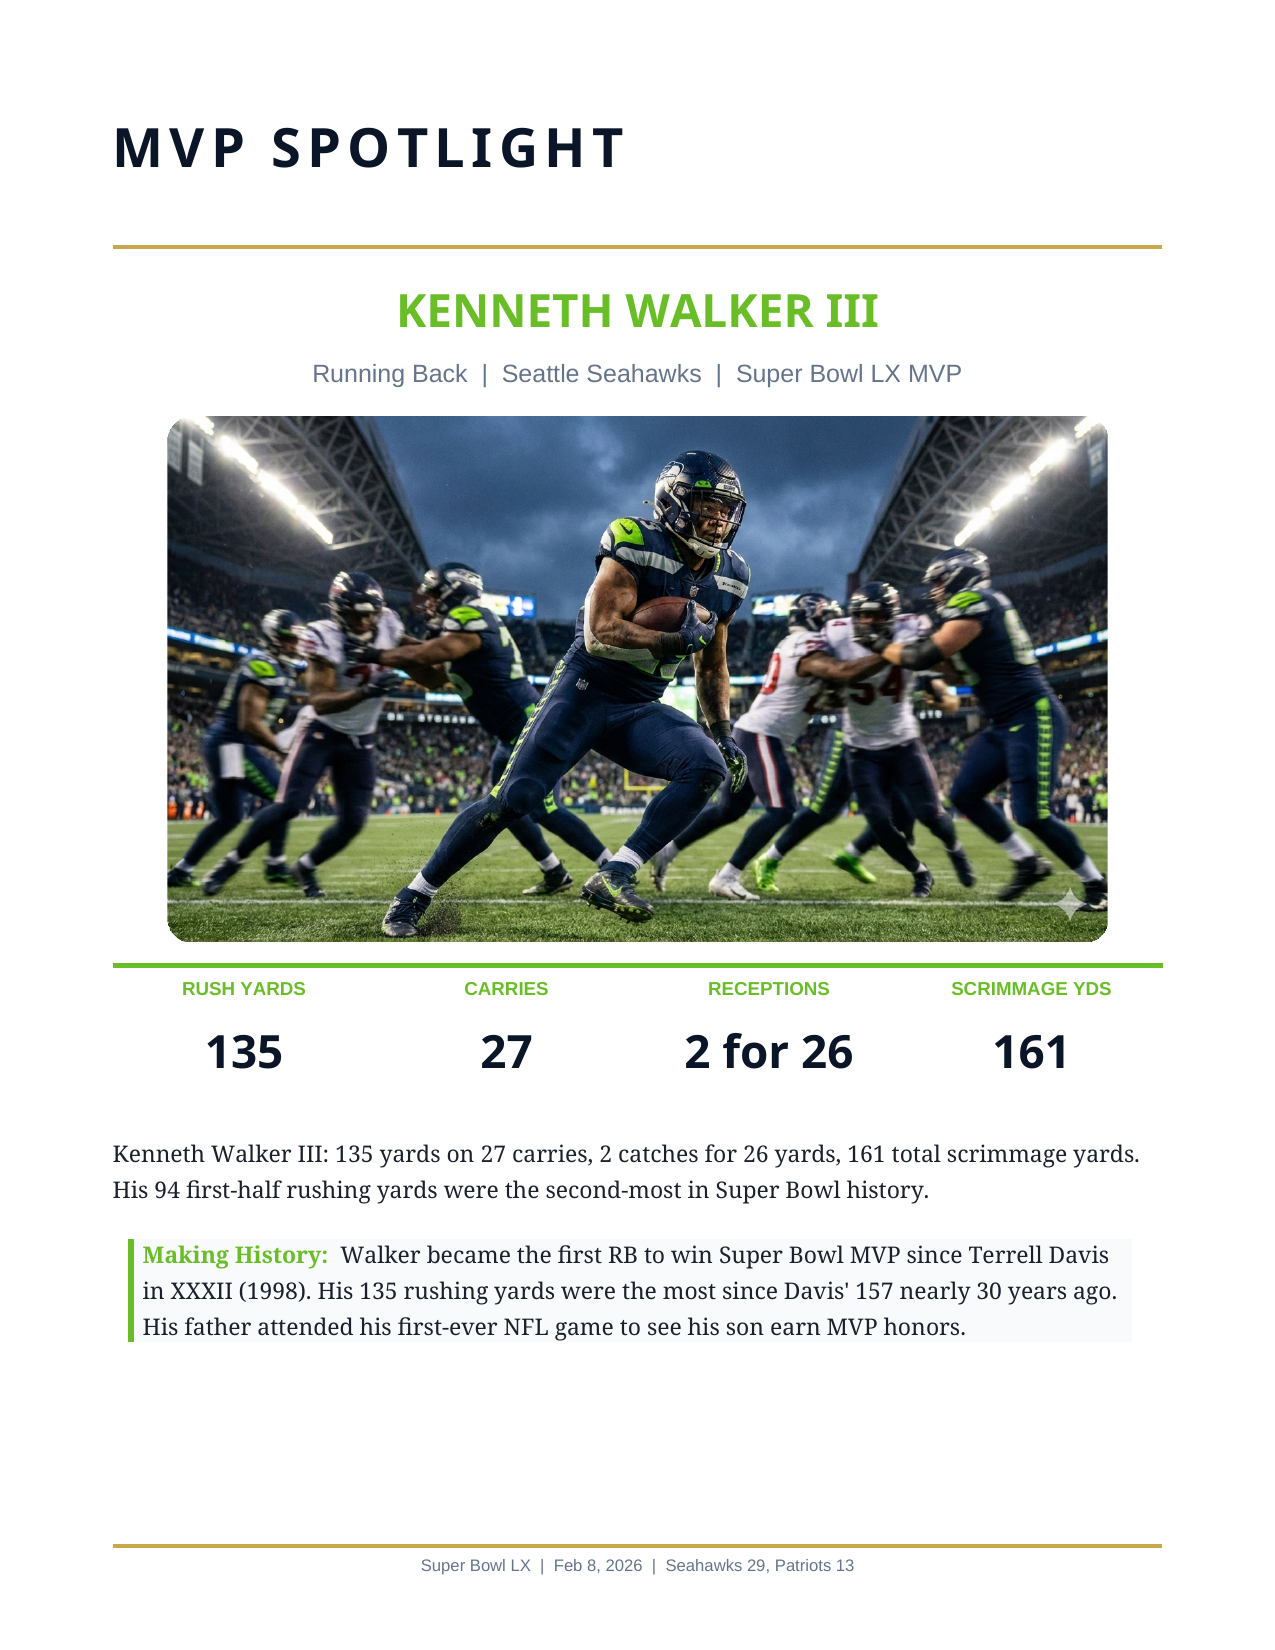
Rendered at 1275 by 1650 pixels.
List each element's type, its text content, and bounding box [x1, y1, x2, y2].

subtitle MVP SPOTLIGHT [112, 110, 1162, 184]
table_header CARRIES 27 [375, 968, 637, 1113]
table_header RUSH YARDS 135 [113, 968, 375, 1113]
text KENNETH WALKER III [112, 279, 1162, 341]
picture [167, 416, 1108, 942]
text Running Back | Seattle Seahawks | Super Bowl LX MVP [112, 359, 1162, 387]
table_header RECEPTIONS 2 for 26 [638, 968, 900, 1113]
table_header SCRIMMAGE YDS 161 [900, 968, 1162, 1113]
text Making History: Walker became the first RB to win Super Bowl MVP since Terrell Davis in XXXII (1998). His 135 rushing yards were the most since Davis' 157 nearly 30 years ago. His father attended his first-ever NFL game to see his son earn MVP honors. [134, 1239, 1132, 1342]
text Kenneth Walker III: 135 yards on 27 carries, 2 catches for 26 yards, 161 total scrimmage yards. His 94 first-half rushing yards were the second-most in Super Bowl history. [112, 1138, 1162, 1205]
